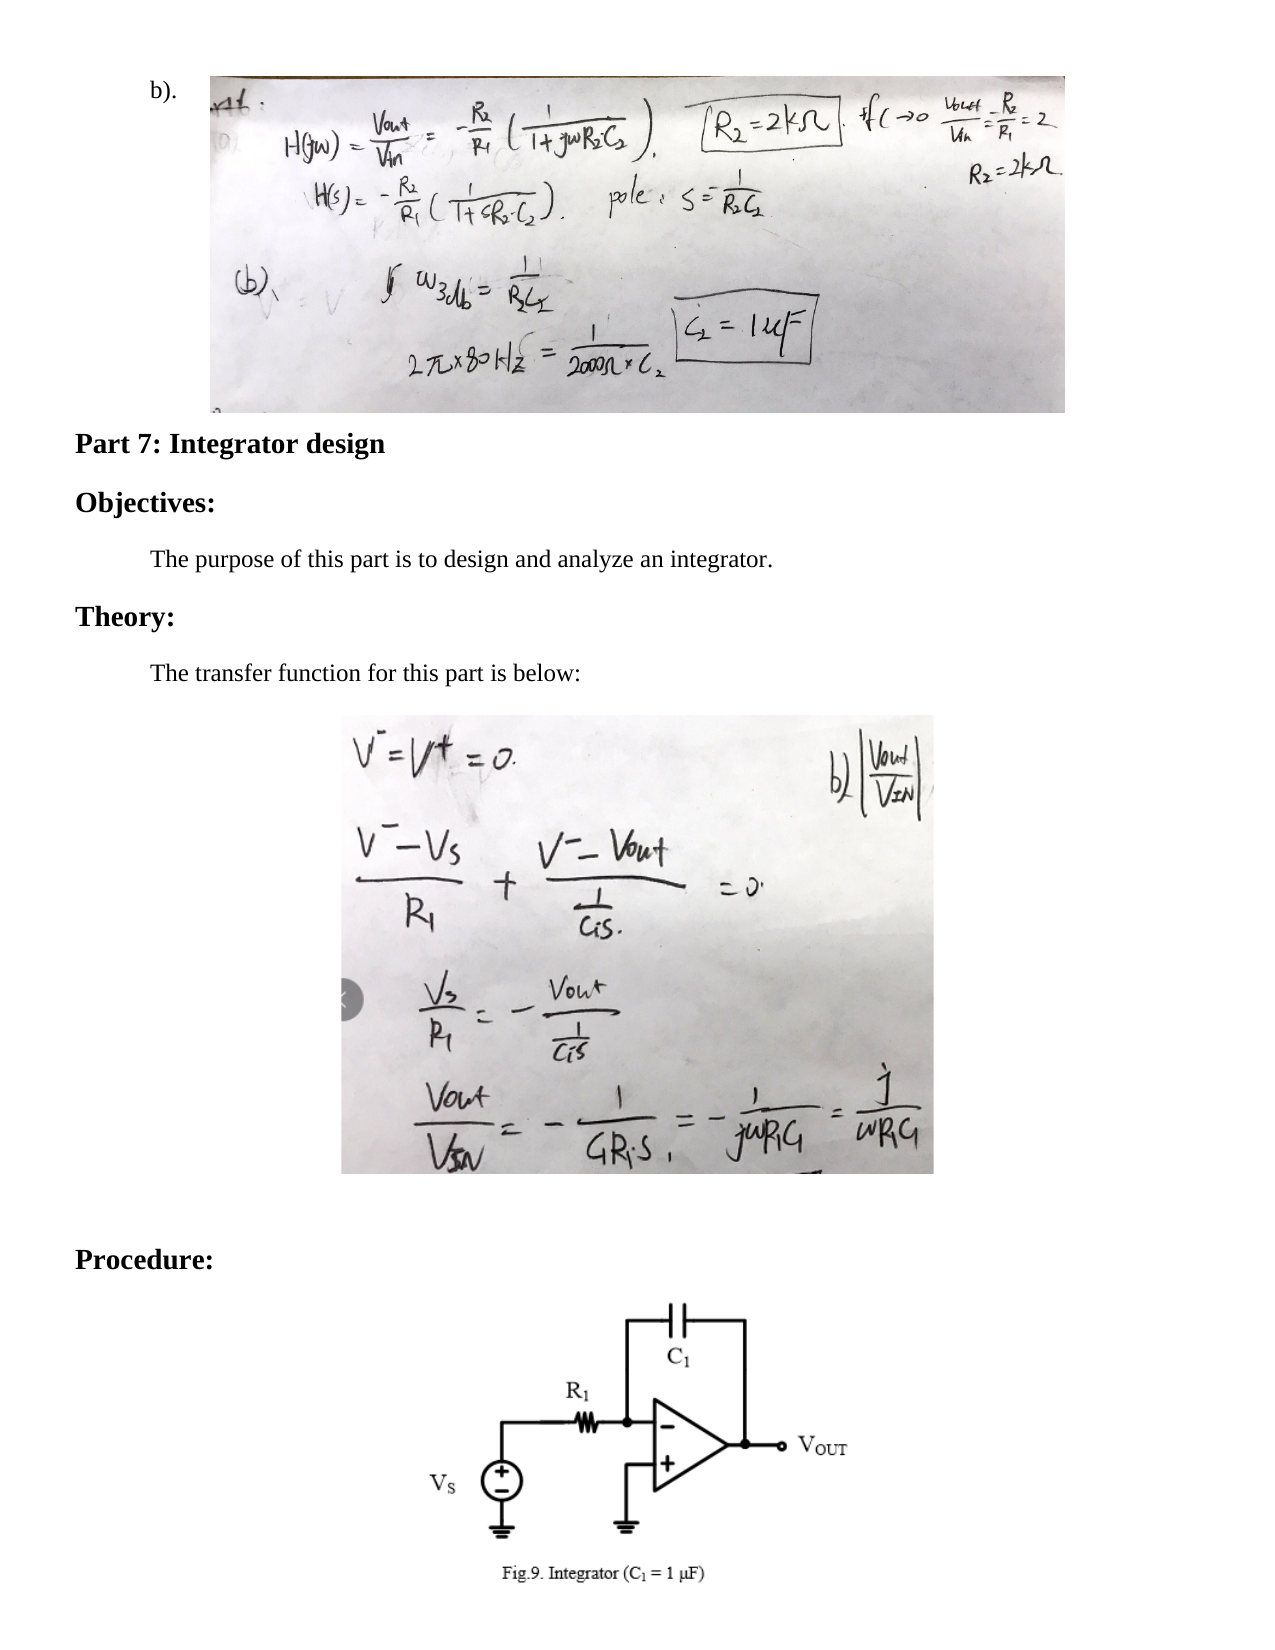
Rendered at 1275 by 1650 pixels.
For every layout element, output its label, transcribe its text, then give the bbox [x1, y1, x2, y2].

text The transfer function for this part is below: [75, 658, 1200, 687]
picture [425, 1289, 850, 1585]
text Procedure: [75, 1242, 1200, 1275]
text Theory: [75, 599, 1200, 633]
text b). [75, 75, 1200, 104]
text Objectives: [75, 485, 1200, 519]
text Part 7: Integrator design [75, 426, 1200, 459]
picture [341, 715, 934, 1174]
picture [210, 76, 1065, 413]
text The purpose of this part is to design and analyze an integrator. [75, 544, 1200, 573]
